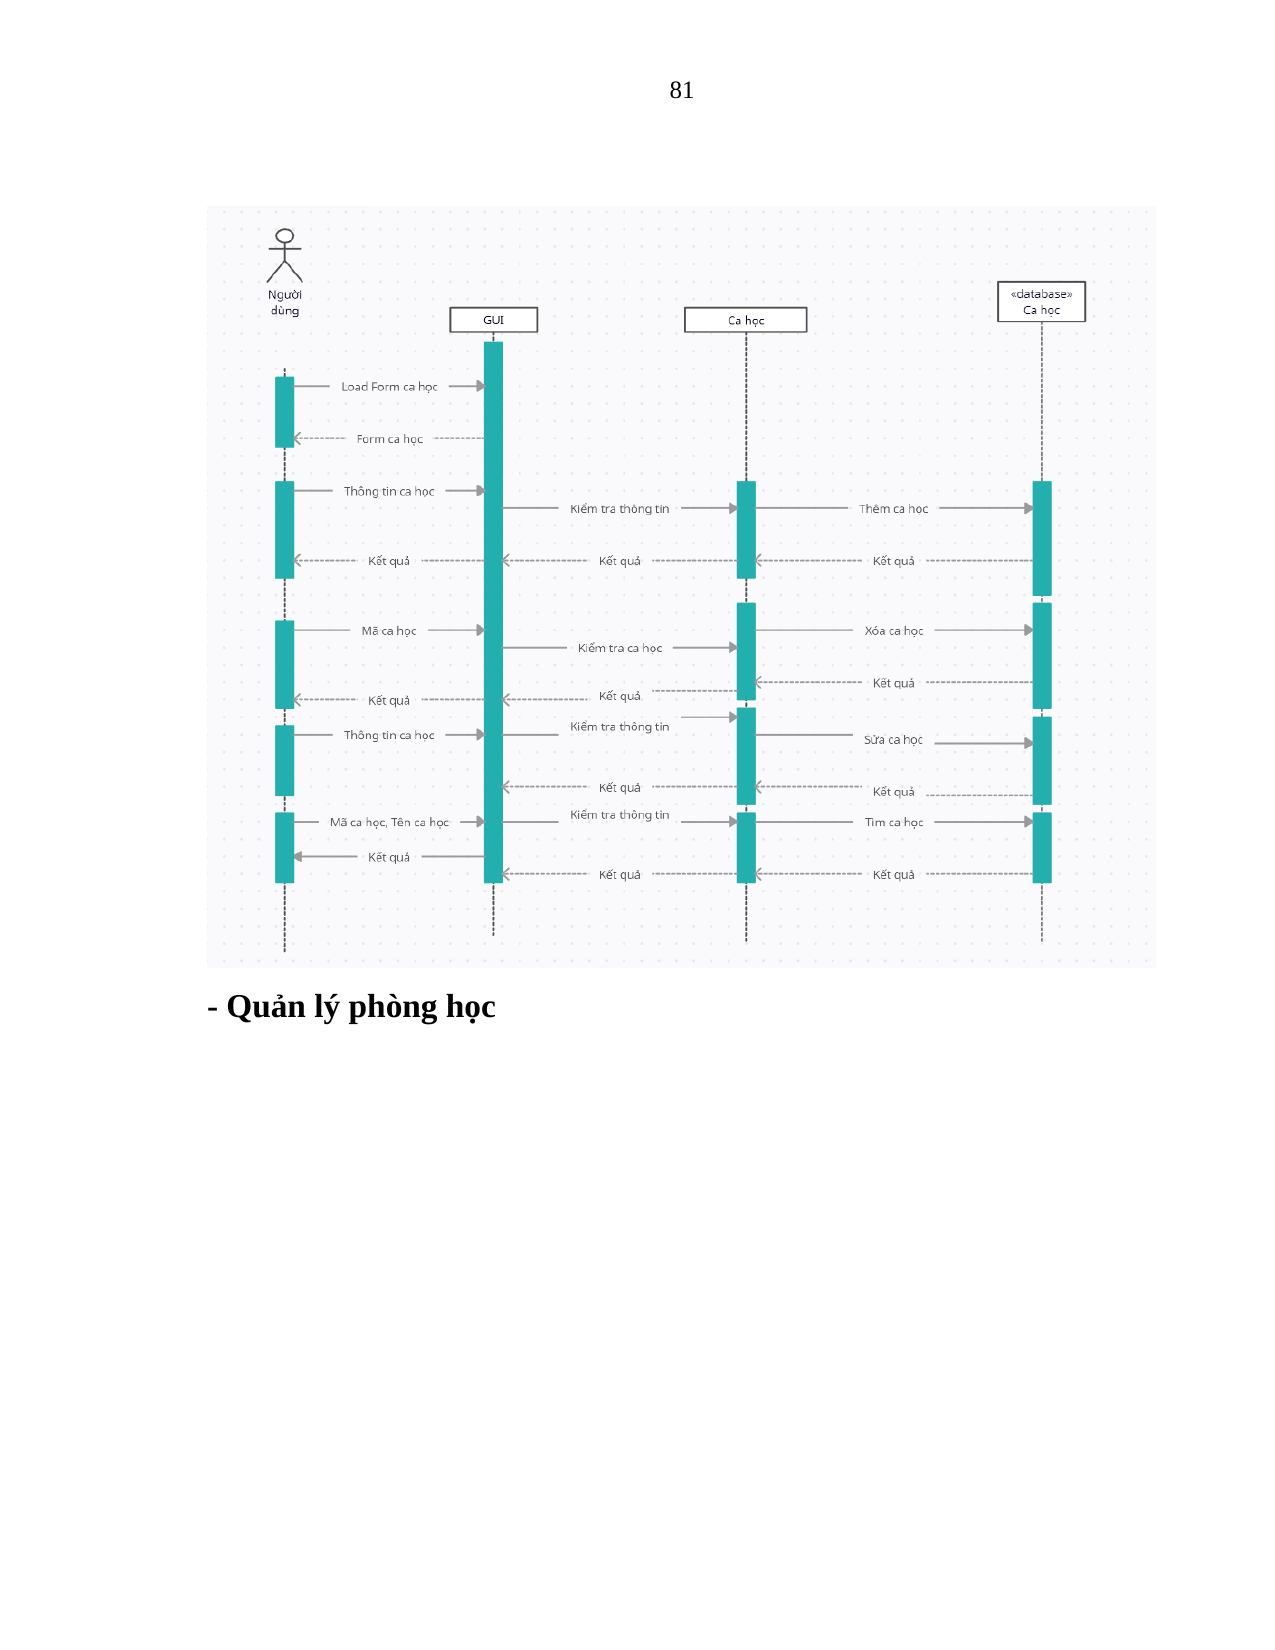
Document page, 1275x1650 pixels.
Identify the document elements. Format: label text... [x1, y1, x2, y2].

text - Quản lý phòng học [207, 987, 1157, 1025]
picture [206, 206, 1157, 968]
